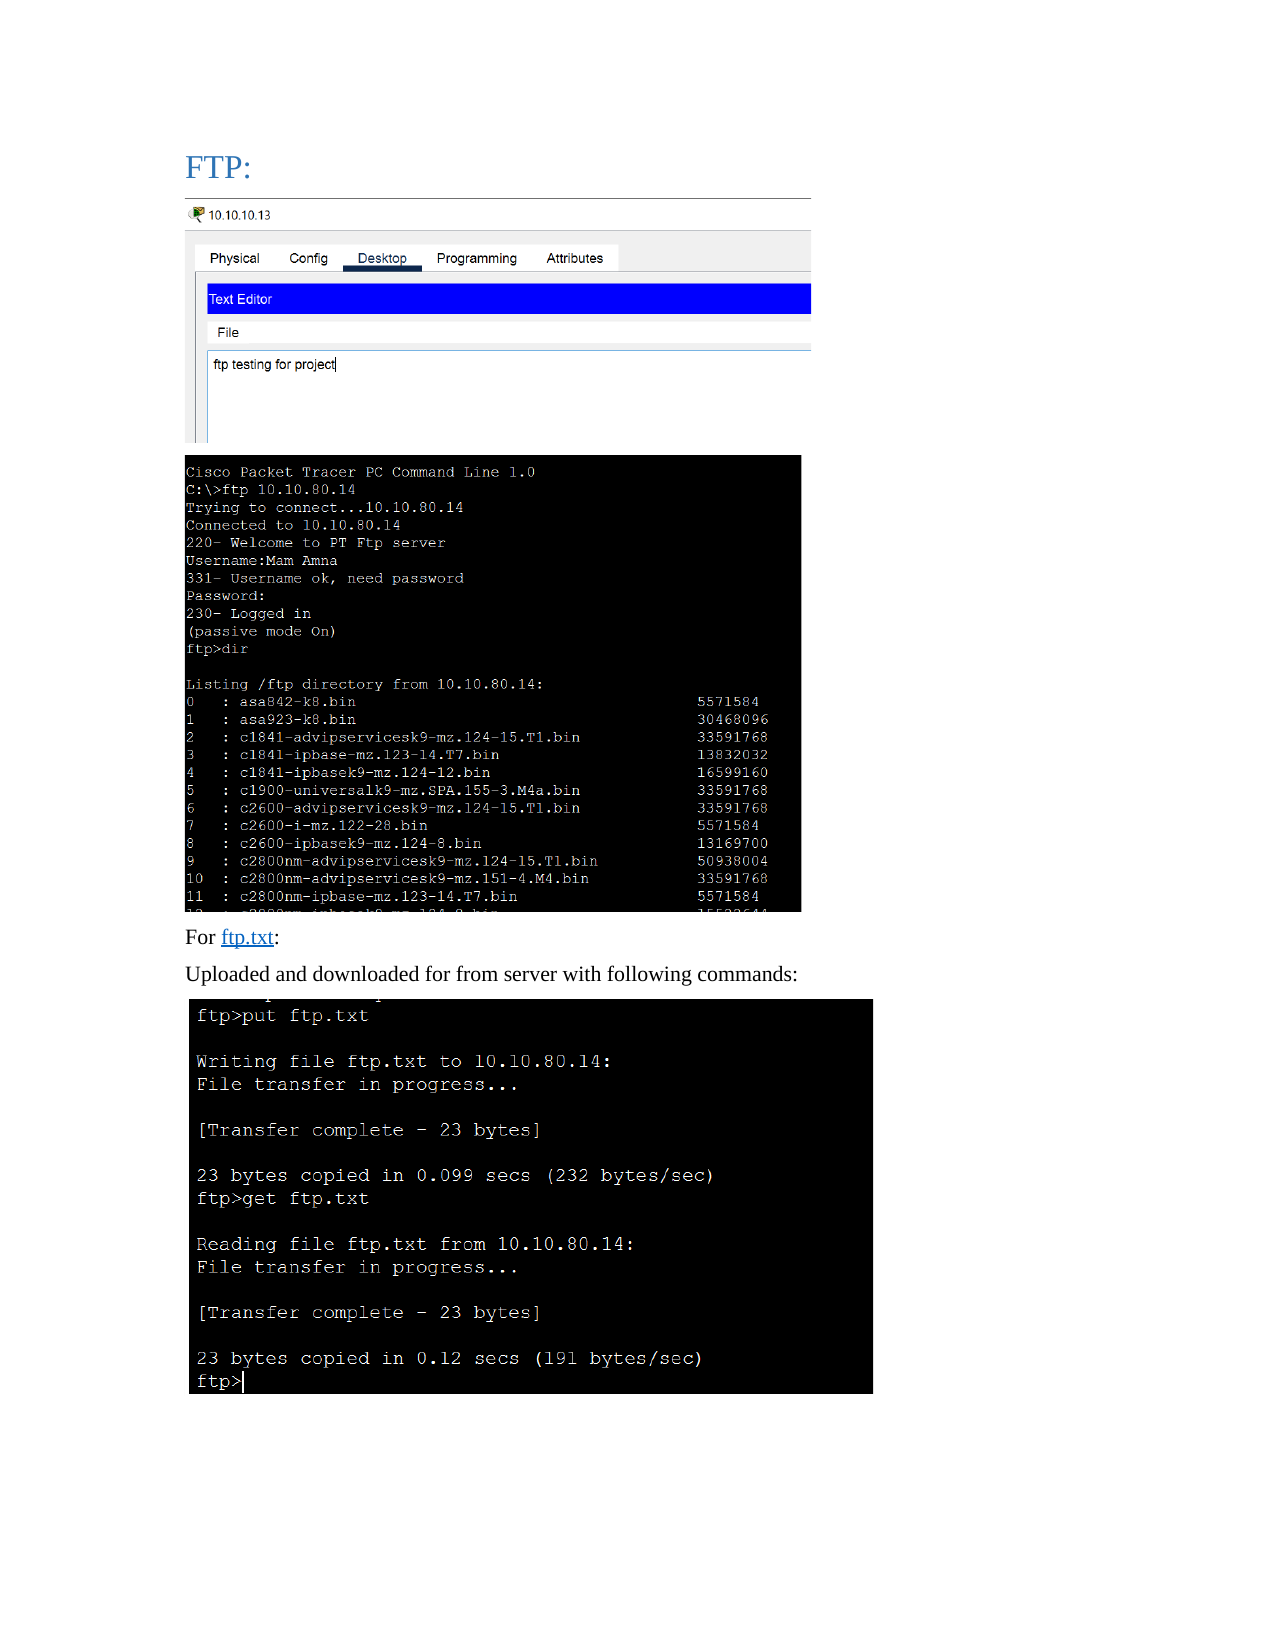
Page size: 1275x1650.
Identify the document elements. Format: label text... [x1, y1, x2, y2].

picture [184, 455, 802, 912]
text For ftp.txt: [185, 924, 1090, 949]
subtitle FTP: [185, 147, 1090, 186]
picture [184, 999, 874, 1396]
picture [184, 198, 812, 443]
text Uploaded and downloaded for from server with following commands: [185, 961, 1090, 987]
